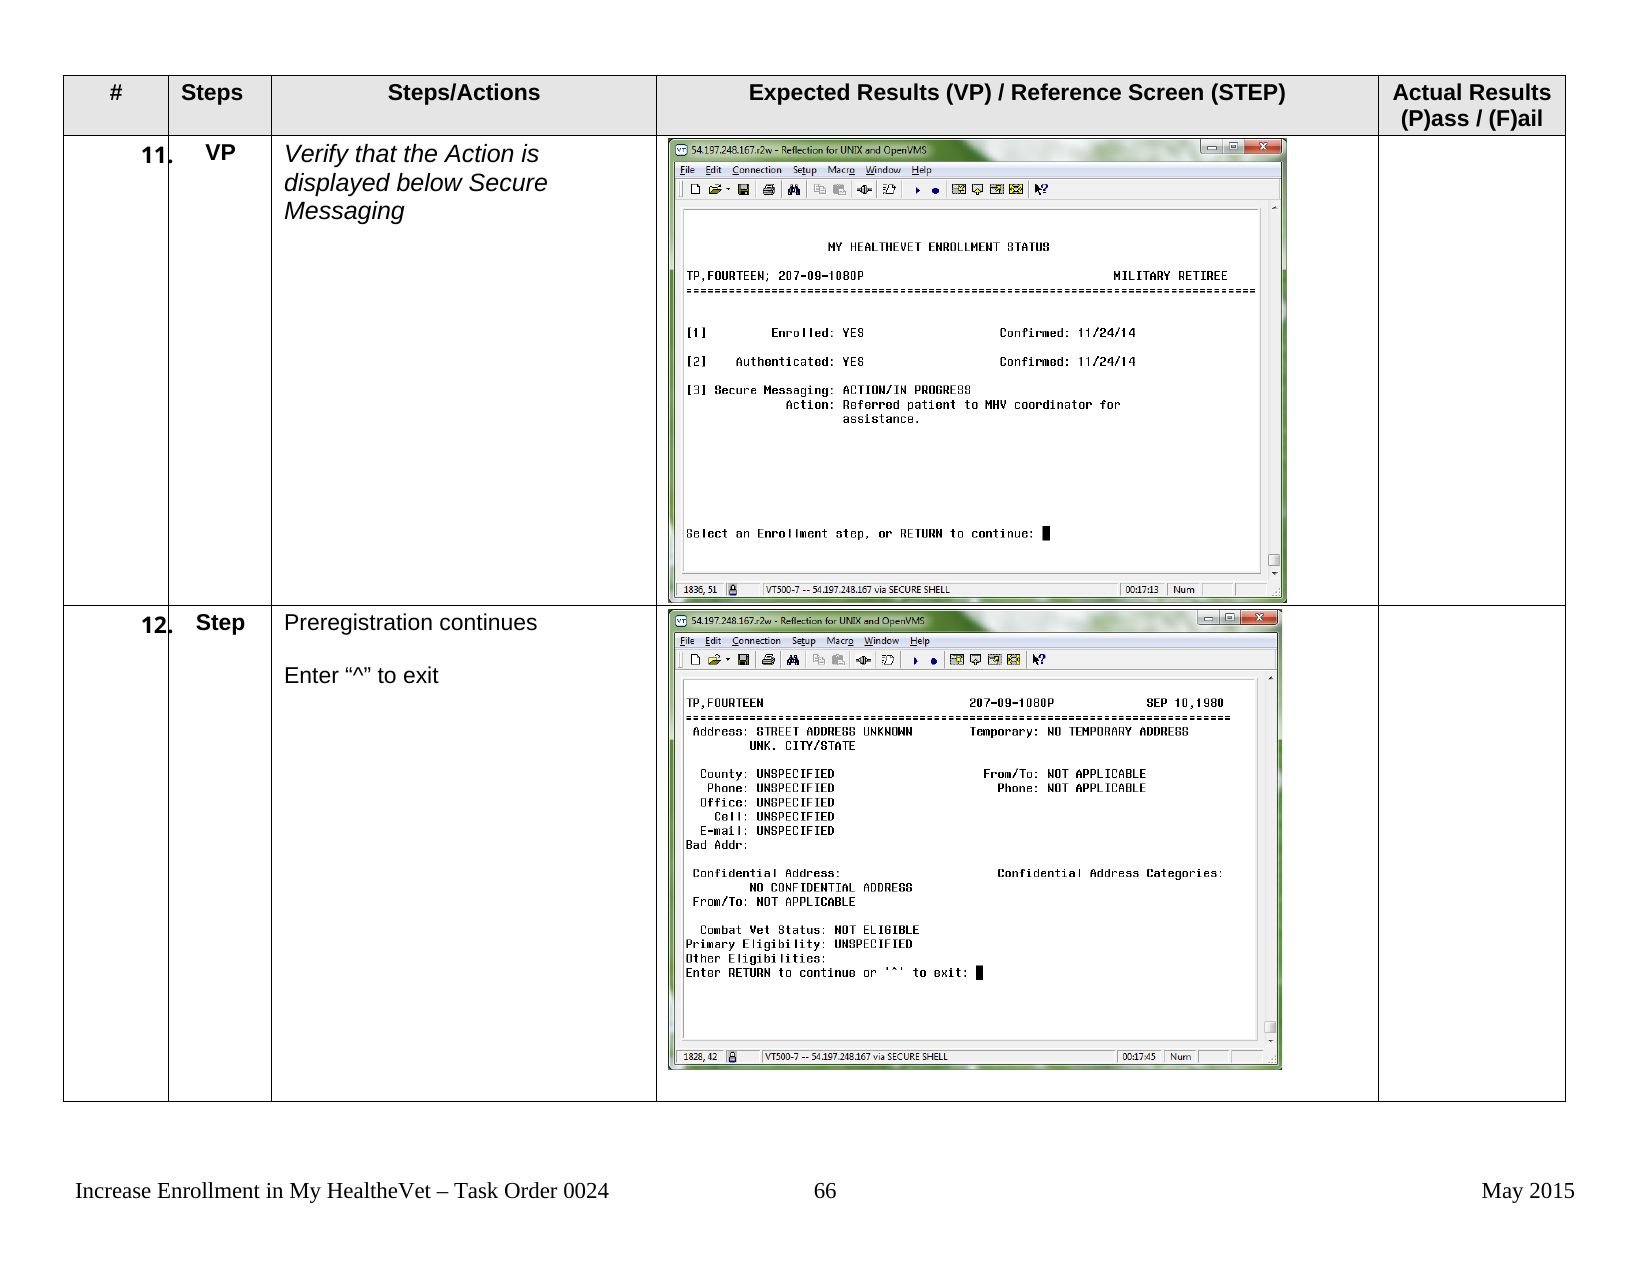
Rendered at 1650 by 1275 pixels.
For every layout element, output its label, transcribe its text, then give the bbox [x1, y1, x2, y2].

table_cell [657, 136, 1378, 605]
picture [668, 609, 1283, 1070]
table_cell VP [169, 136, 271, 605]
table_header # [64, 76, 168, 135]
picture [668, 138, 1287, 603]
table_cell [657, 606, 1378, 1101]
table_cell [1379, 606, 1565, 1101]
table_header Steps/Actions [272, 76, 656, 135]
table_header Actual Results (P)ass / (F)ail [1379, 76, 1565, 135]
table_cell Step [169, 606, 271, 1101]
table_header Steps [169, 76, 271, 135]
table_cell [64, 606, 168, 1101]
table_cell Verify that the Action is displayed below Secure Messaging [272, 136, 656, 605]
table_cell Preregistration continues Enter “^” to exit [272, 606, 656, 1101]
table_cell [1379, 136, 1565, 605]
table_header Expected Results (VP) / Reference Screen (STEP) [657, 76, 1378, 135]
table_cell [64, 136, 168, 605]
